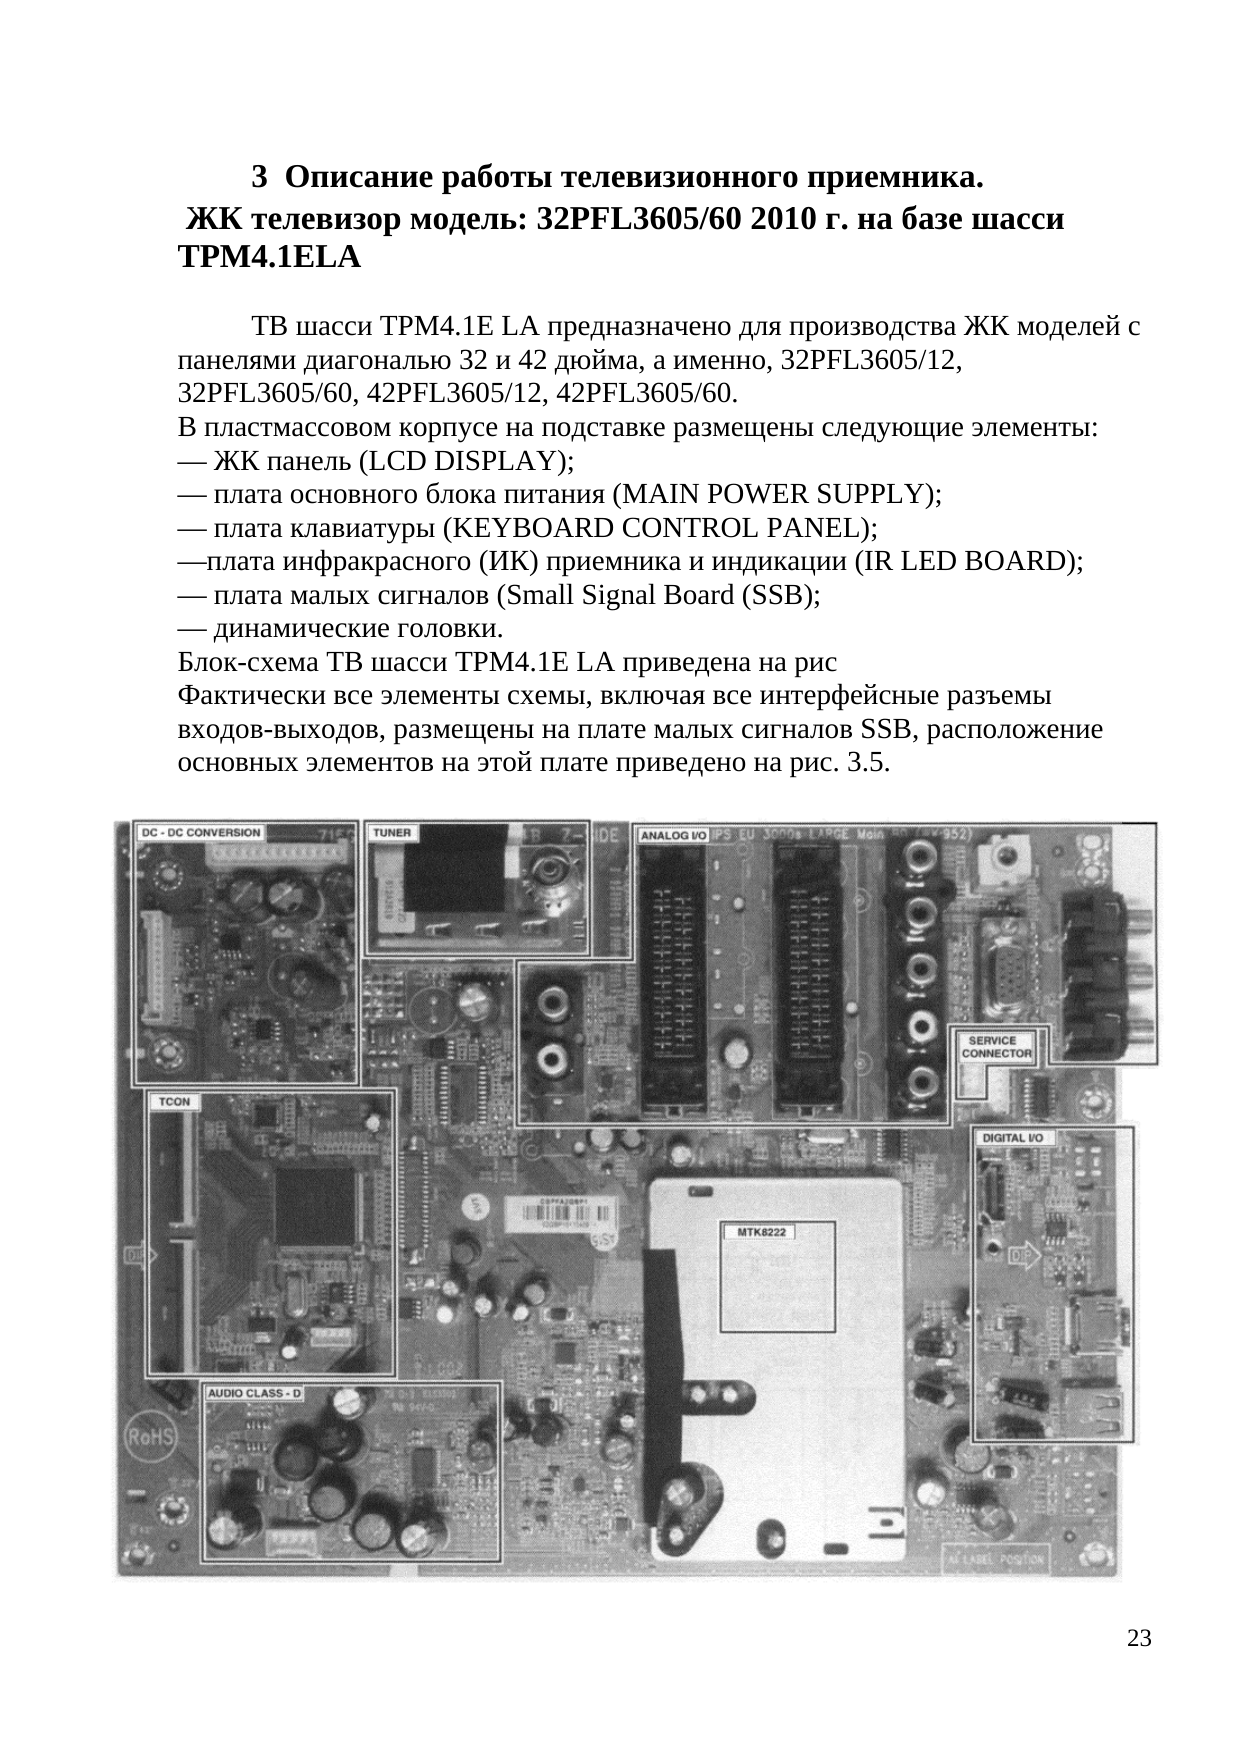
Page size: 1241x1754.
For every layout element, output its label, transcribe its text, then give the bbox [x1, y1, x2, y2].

text — плата клавиатуры (KEYBOARD CONTROL PANEL); [177, 510, 1152, 543]
text 32PFL3605/60, 42PFL3605/12, 42PFL3605/60. [177, 376, 1152, 409]
subtitle 3 Описание работы телевизионного приемника. [177, 156, 1152, 194]
text —плата инфракрасного (ИК) приемника и индикации (IR LED BOARD); [177, 543, 1152, 577]
subtitle ЖК телевизор модель: 32PFL3605/60 2010 г. на базе шасси TPM4.1ELA [177, 198, 1152, 275]
picture [103, 811, 1166, 1589]
text Блок-схема ТВ шасси ТРМ4.1Е LA приведена на рис [177, 644, 1152, 677]
text Фактически все элементы схемы, включая все интерфейсные разъемы входов-выходов, размещены на плате малых сигналов SSB, расположение основных элементов на этой плате приведено на рис. 3.5. [177, 677, 1152, 778]
text В пластмассовом корпусе на подставке размещены следующие элементы: [177, 409, 1152, 443]
text — плата основного блока питания (MAIN POWER SUPPLY); [177, 476, 1152, 510]
text ТВ шасси ТРМ4.1Е LA предназначено для производства ЖК моделей с панелями диагональю 32 и 42 дюйма, а именно, 32PFL3605/12, [177, 308, 1152, 376]
text — плата малых сигналов (Small Signal Board (SSB); [177, 577, 1152, 610]
text — динамические головки. [177, 610, 1152, 644]
text — ЖК панель (LCD DISPLAY); [177, 443, 1152, 476]
